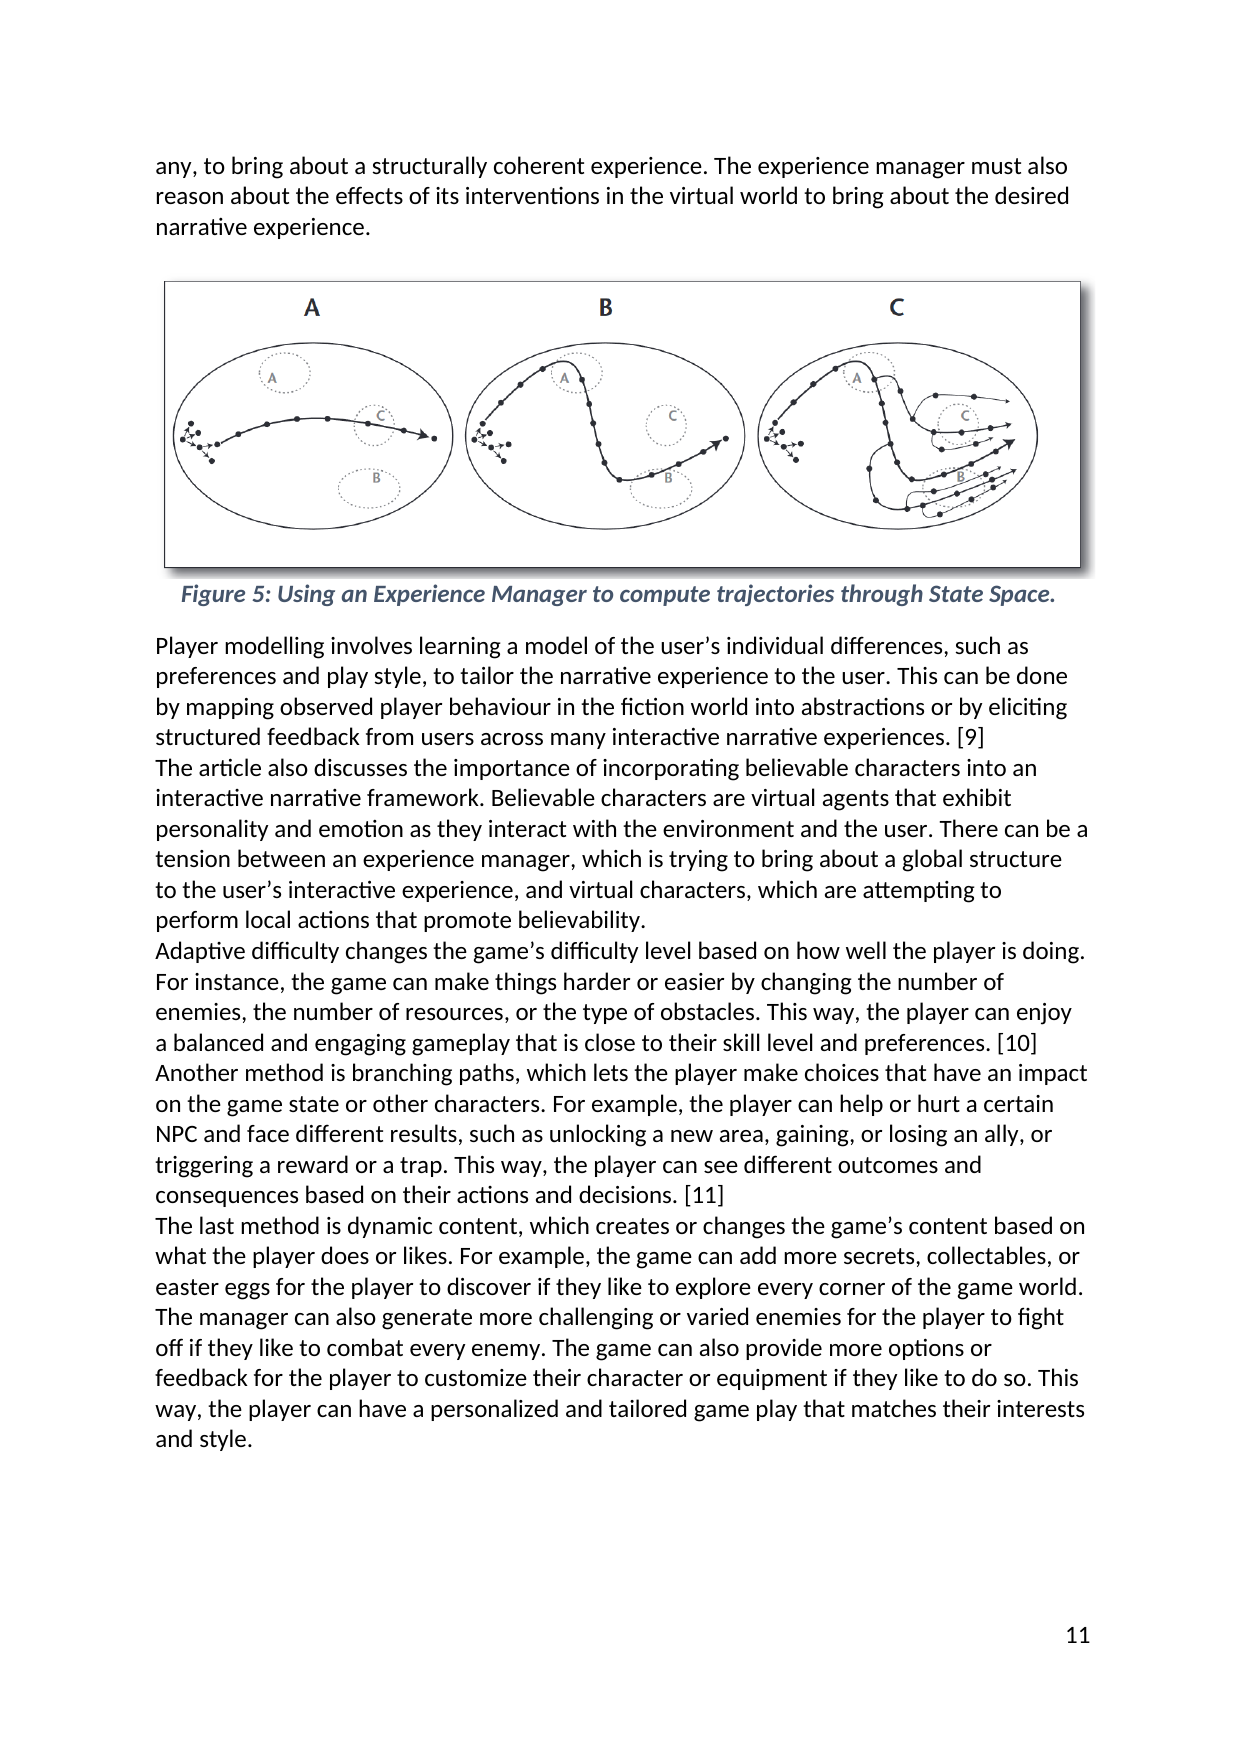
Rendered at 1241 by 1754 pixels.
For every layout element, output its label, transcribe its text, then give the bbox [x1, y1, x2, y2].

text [155, 150, 1090, 242]
picture [155, 272, 1096, 579]
text The last method is dynamic content, which creates or changes the game’s content based on what the player does or likes. For example, the game can add more secrets, collectables, or easter eggs for the player to discover if they like to explore every corner of the game world. The manager can also generate more challenging or varied enemies for the player to fight off if they like to combat every enemy. The game can also provide more options or feedback for the player to customize their character or equipment if they like to do so. This way, the player can have a personalized and tailored game play that matches their interests and style. [155, 1210, 1090, 1454]
text The article also discusses the importance of incorporating believable characters into an interactive narrative framework. Believable characters are virtual agents that exhibit personality and emotion as they interact with the environment and the user. There can be a tension between an experience manager, which is trying to bring about a global structure to the user’s interactive experience, and virtual characters, which are attempting to perform local actions that promote believability. [155, 752, 1090, 935]
text Adaptive difficulty changes the game’s difficulty level based on how well the player is doing. For instance, the game can make things harder or easier by changing the number of enemies, the number of resources, or the type of obstacles. This way, the player can enjoy a balanced and engaging gameplay that is close to their skill level and preferences. [10] [155, 935, 1090, 1057]
text Figure 5: Using an Experience Manager to compute trajectories through State Space. [150, 578, 1090, 609]
text Another method is branching paths, which lets the player make choices that have an impact on the game state or other characters. For example, the player can help or hurt a certain NPC and face different results, such as unlocking a new area, gaining, or losing an ally, or triggering a reward or a trap. This way, the player can see different outcomes and consequences based on their actions and decisions. [11] [155, 1057, 1090, 1210]
text Player modelling involves learning a model of the user’s individual differences, such as preferences and play style, to tailor the narrative experience to the user. This can be done by mapping observed player behaviour in the fiction world into abstractions or by eliciting structured feedback from users across many interactive narrative experiences. [9] [155, 630, 1090, 752]
